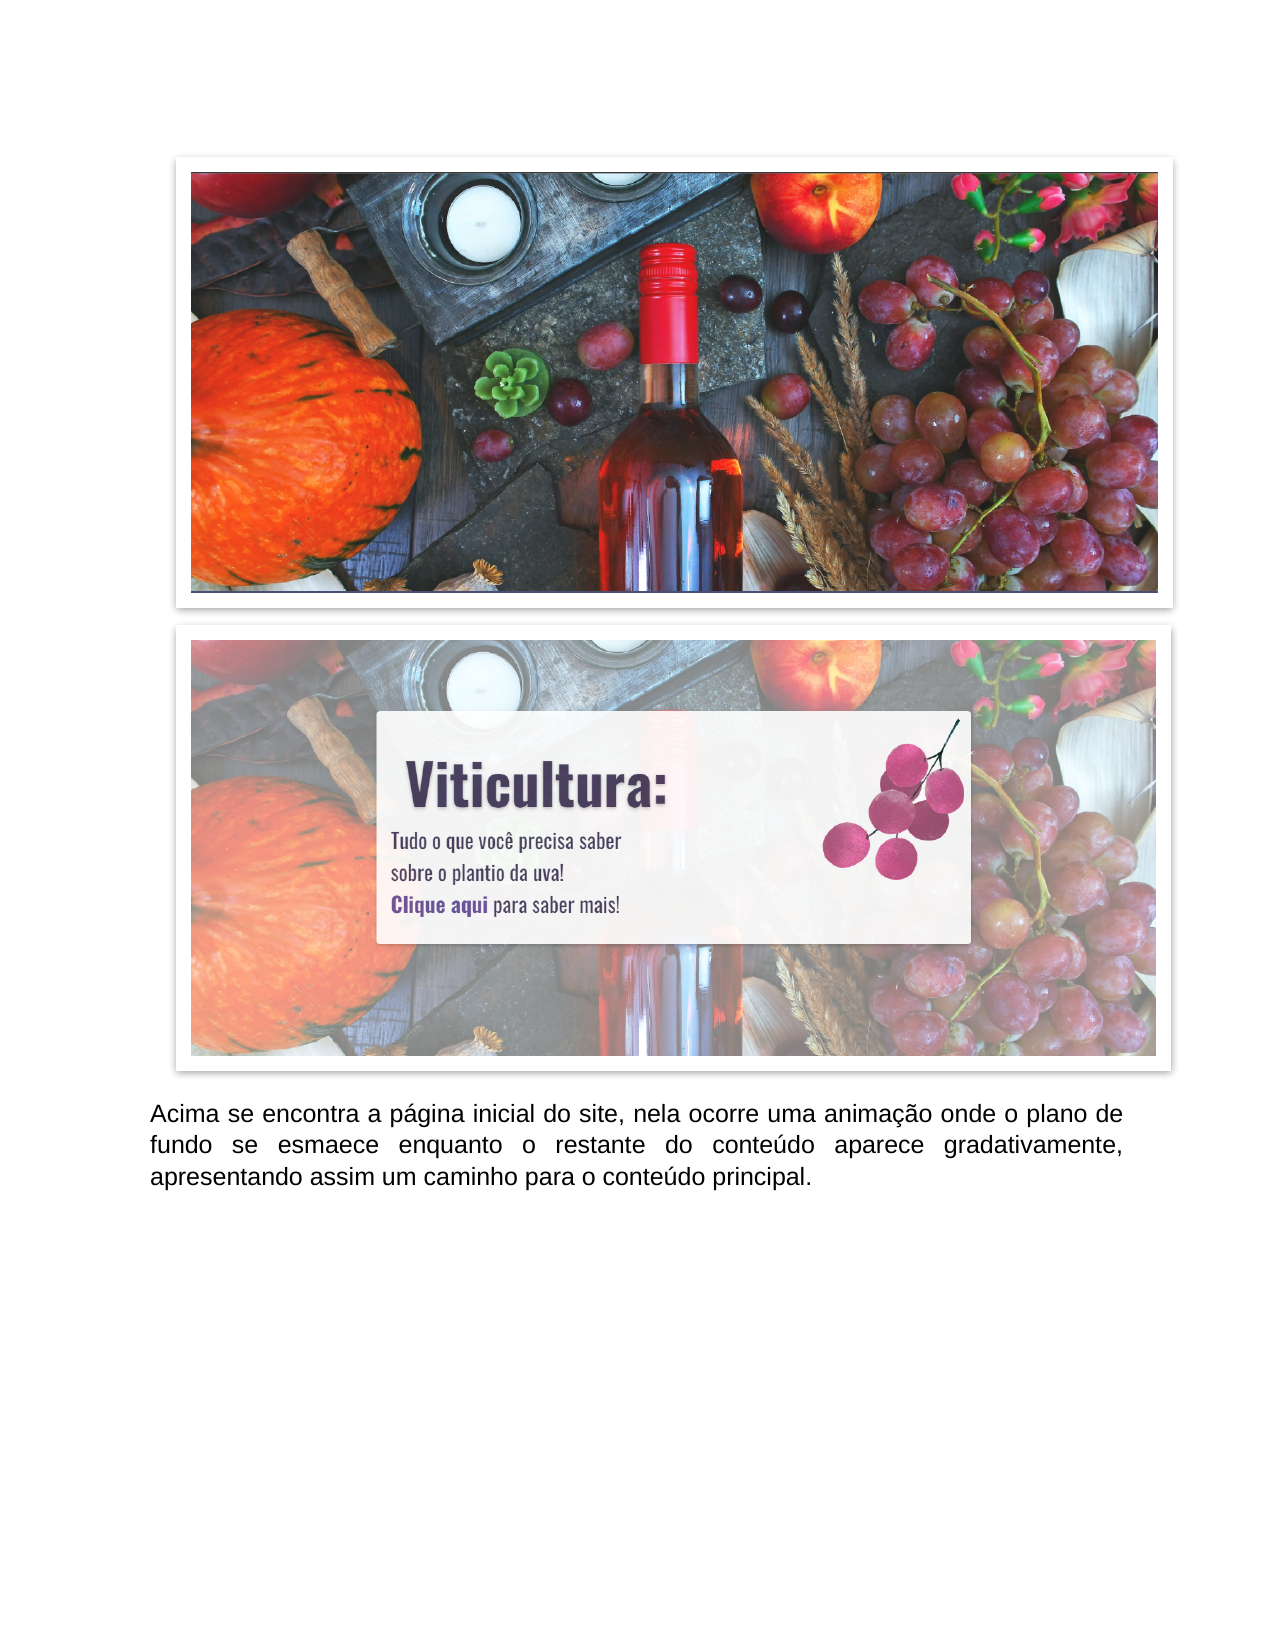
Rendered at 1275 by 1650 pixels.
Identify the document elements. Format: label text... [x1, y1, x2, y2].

text Acima se encontra a página inicial do site, nela ocorre uma animação onde o plano de fundo se esmaece enquanto o restante do conteúdo aparece gradativamente, apresentando assim um caminho para o conteúdo principal. [150, 1099, 1125, 1190]
